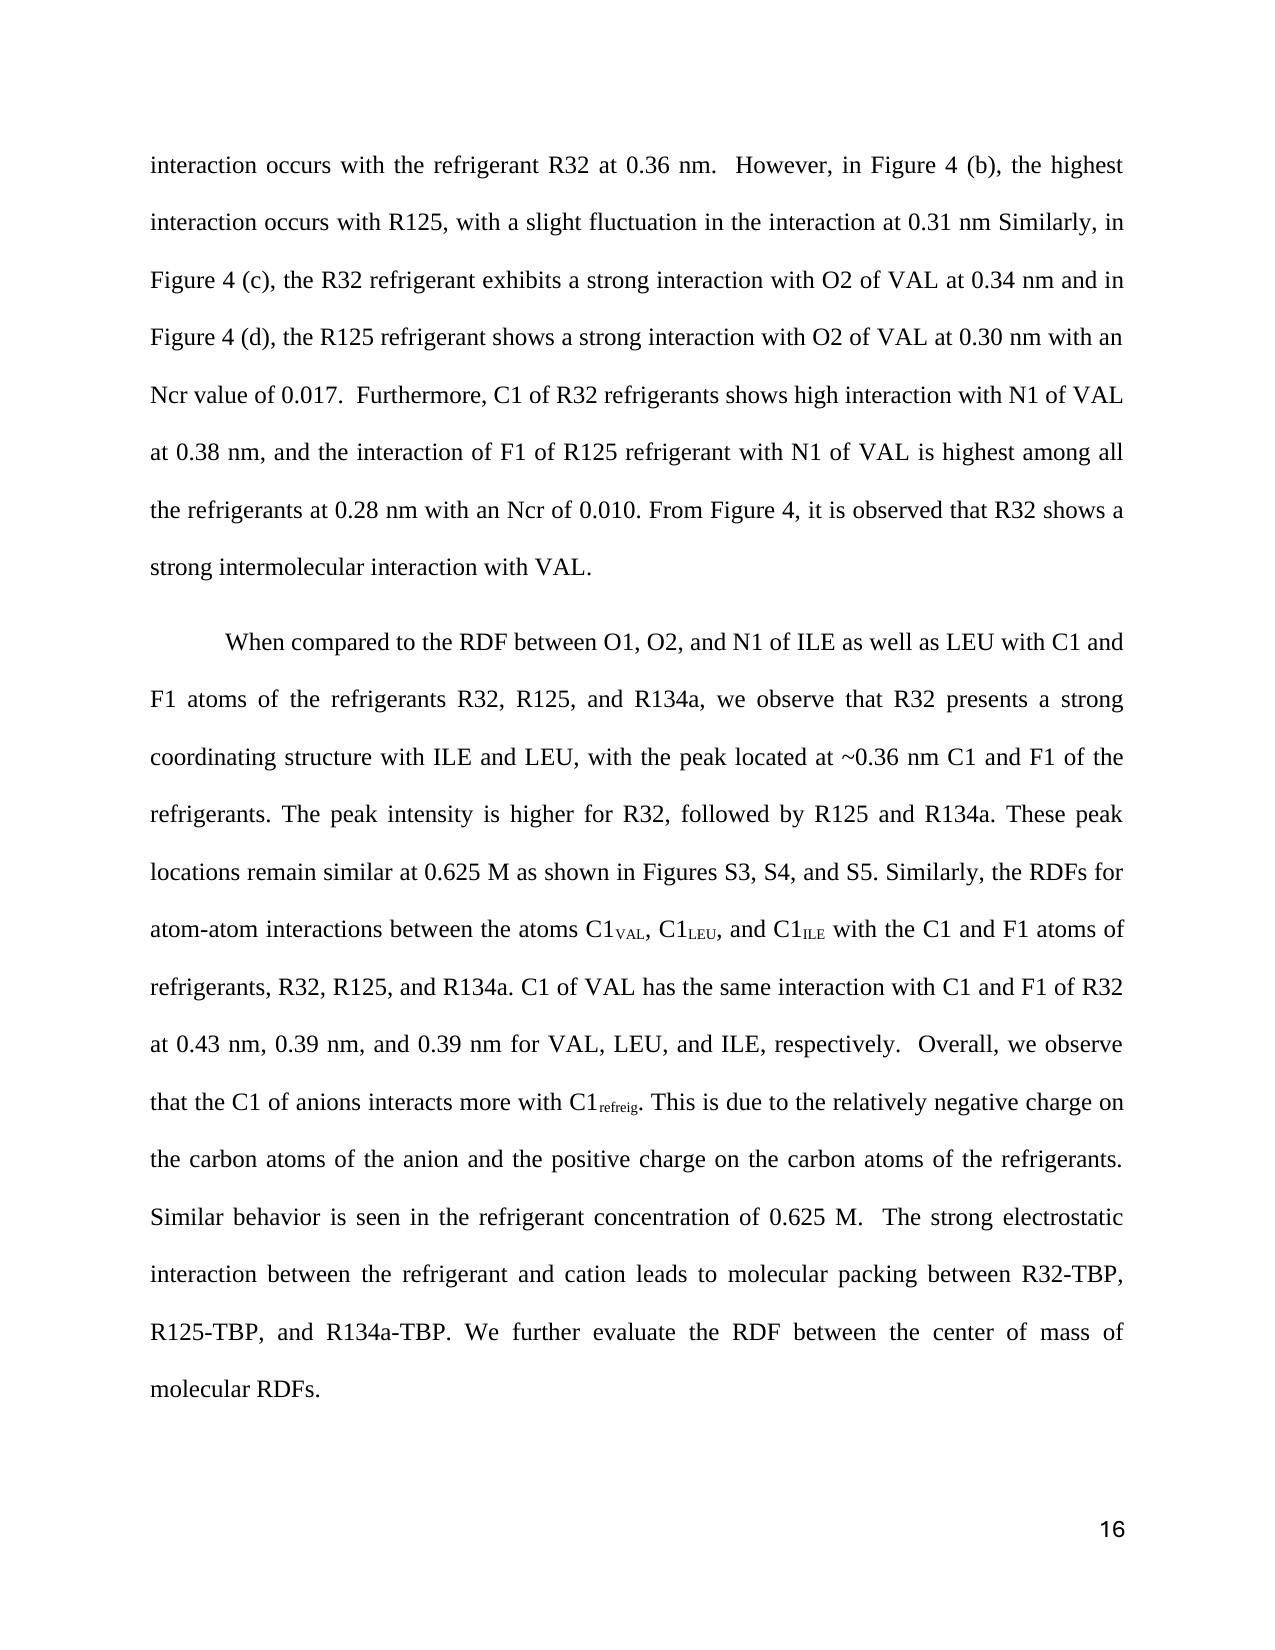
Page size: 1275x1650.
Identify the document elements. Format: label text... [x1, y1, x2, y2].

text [150, 150, 1125, 581]
text When compared to the RDF between O1, O2, and N1 of ILE as well as LEU with C1 and F1 atoms of the refrigerants R32, R125, and R134a, we observe that R32 presents a strong coordinating structure with ILE and LEU, with the peak located at ~0.36 nm C1 and F1 of the refrigerants. The peak intensity is higher for R32, followed by R125 and R134a. These peak locations remain similar at 0.625 M as shown in Figures S3, S4, and S5. Similarly, the RDFs for atom-atom interactions between the atoms C1VAL, C1LEU, and C1ILE with the C1 and F1 atoms of refrigerants, R32, R125, and R134a. C1 of VAL has the same interaction with C1 and F1 of R32 at 0.43 nm, 0.39 nm, and 0.39 nm for VAL, LEU, and ILE, respectively. Overall, we observe that the C1 of anions interacts more with C1refreig. This is due to the relatively negative charge on the carbon atoms of the anion and the positive charge on the carbon atoms of the refrigerants. Similar behavior is seen in the refrigerant concentration of 0.625 M. The strong electrostatic interaction between the refrigerant and cation leads to molecular packing between R32-TBP, R125-TBP, and R134a-TBP. We further evaluate the RDF between the center of mass of molecular RDFs. [150, 627, 1125, 1403]
